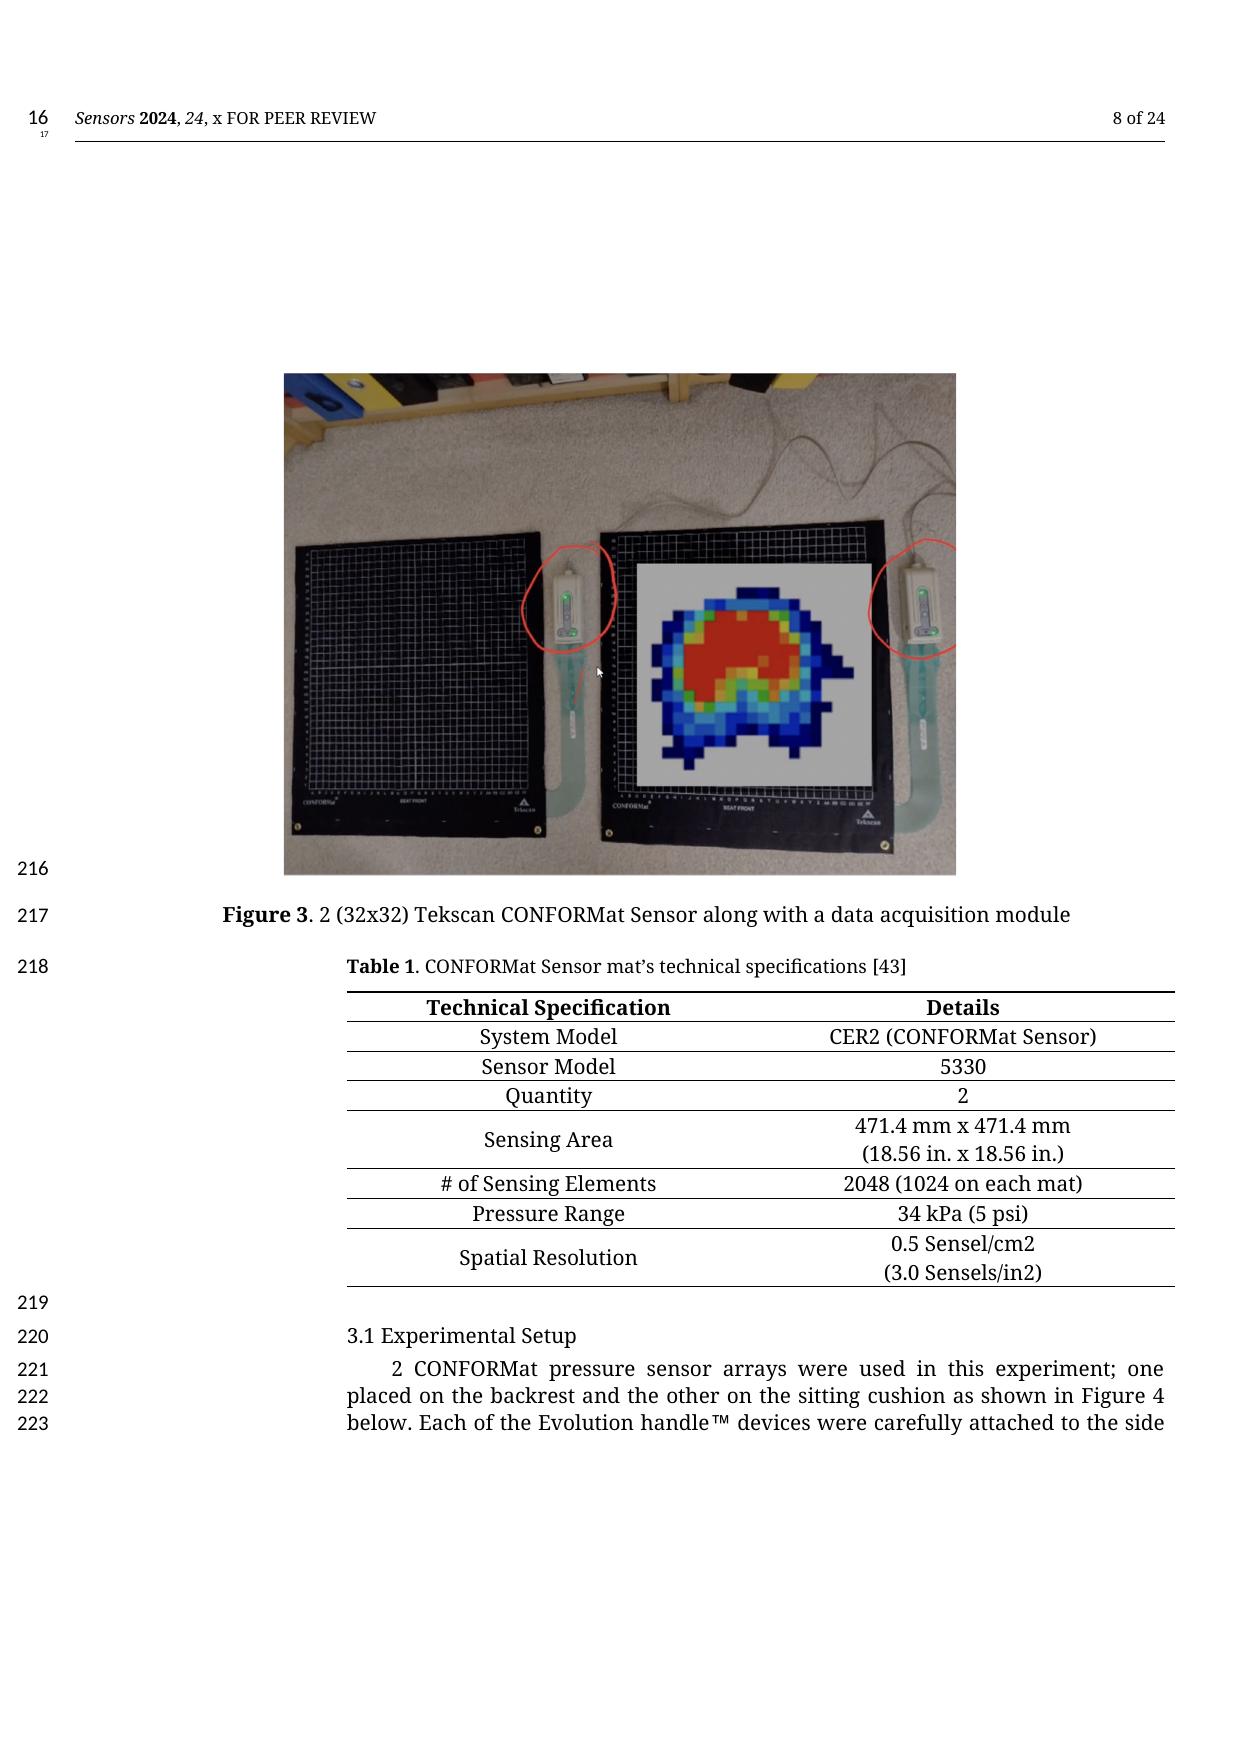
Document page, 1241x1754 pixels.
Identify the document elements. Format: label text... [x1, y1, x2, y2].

table_cell 0.5 Sensel/cm2 (3.0 Sensels/in2) [750, 1229, 1175, 1286]
table_cell 471.4 mm x 471.4 mm (18.56 in. x 18.56 in.) [750, 1111, 1175, 1168]
table_header Technical Specification [347, 993, 750, 1021]
table_cell 34 kPa (5 psi) [750, 1199, 1175, 1228]
text Figure 3. 2 (32x32) Tekscan CONFORMat Sensor along with a data acquisition module [75, 901, 1165, 929]
table_cell CER2 (CONFORMat Sensor) [750, 1022, 1175, 1051]
table_header Details [750, 993, 1175, 1021]
subtitle 3.1 Experimental Setup [347, 1322, 1165, 1349]
table_cell System Model [347, 1022, 750, 1051]
table_cell Sensing Area [347, 1111, 750, 1168]
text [347, 1355, 1165, 1436]
table_cell 5330 [750, 1052, 1175, 1080]
picture [283, 373, 957, 876]
table_cell Quantity [347, 1081, 750, 1110]
table_cell Pressure Range [347, 1199, 750, 1228]
text Table 1. CONFORMat Sensor mat’s technical specifications [43] [347, 954, 1165, 978]
table_cell 2 [750, 1081, 1175, 1110]
table_cell Spatial Resolution [347, 1229, 750, 1286]
table_cell 2048 (1024 on each mat) [750, 1169, 1175, 1198]
table_cell Sensor Model [347, 1052, 750, 1080]
table_cell # of Sensing Elements [347, 1169, 750, 1198]
